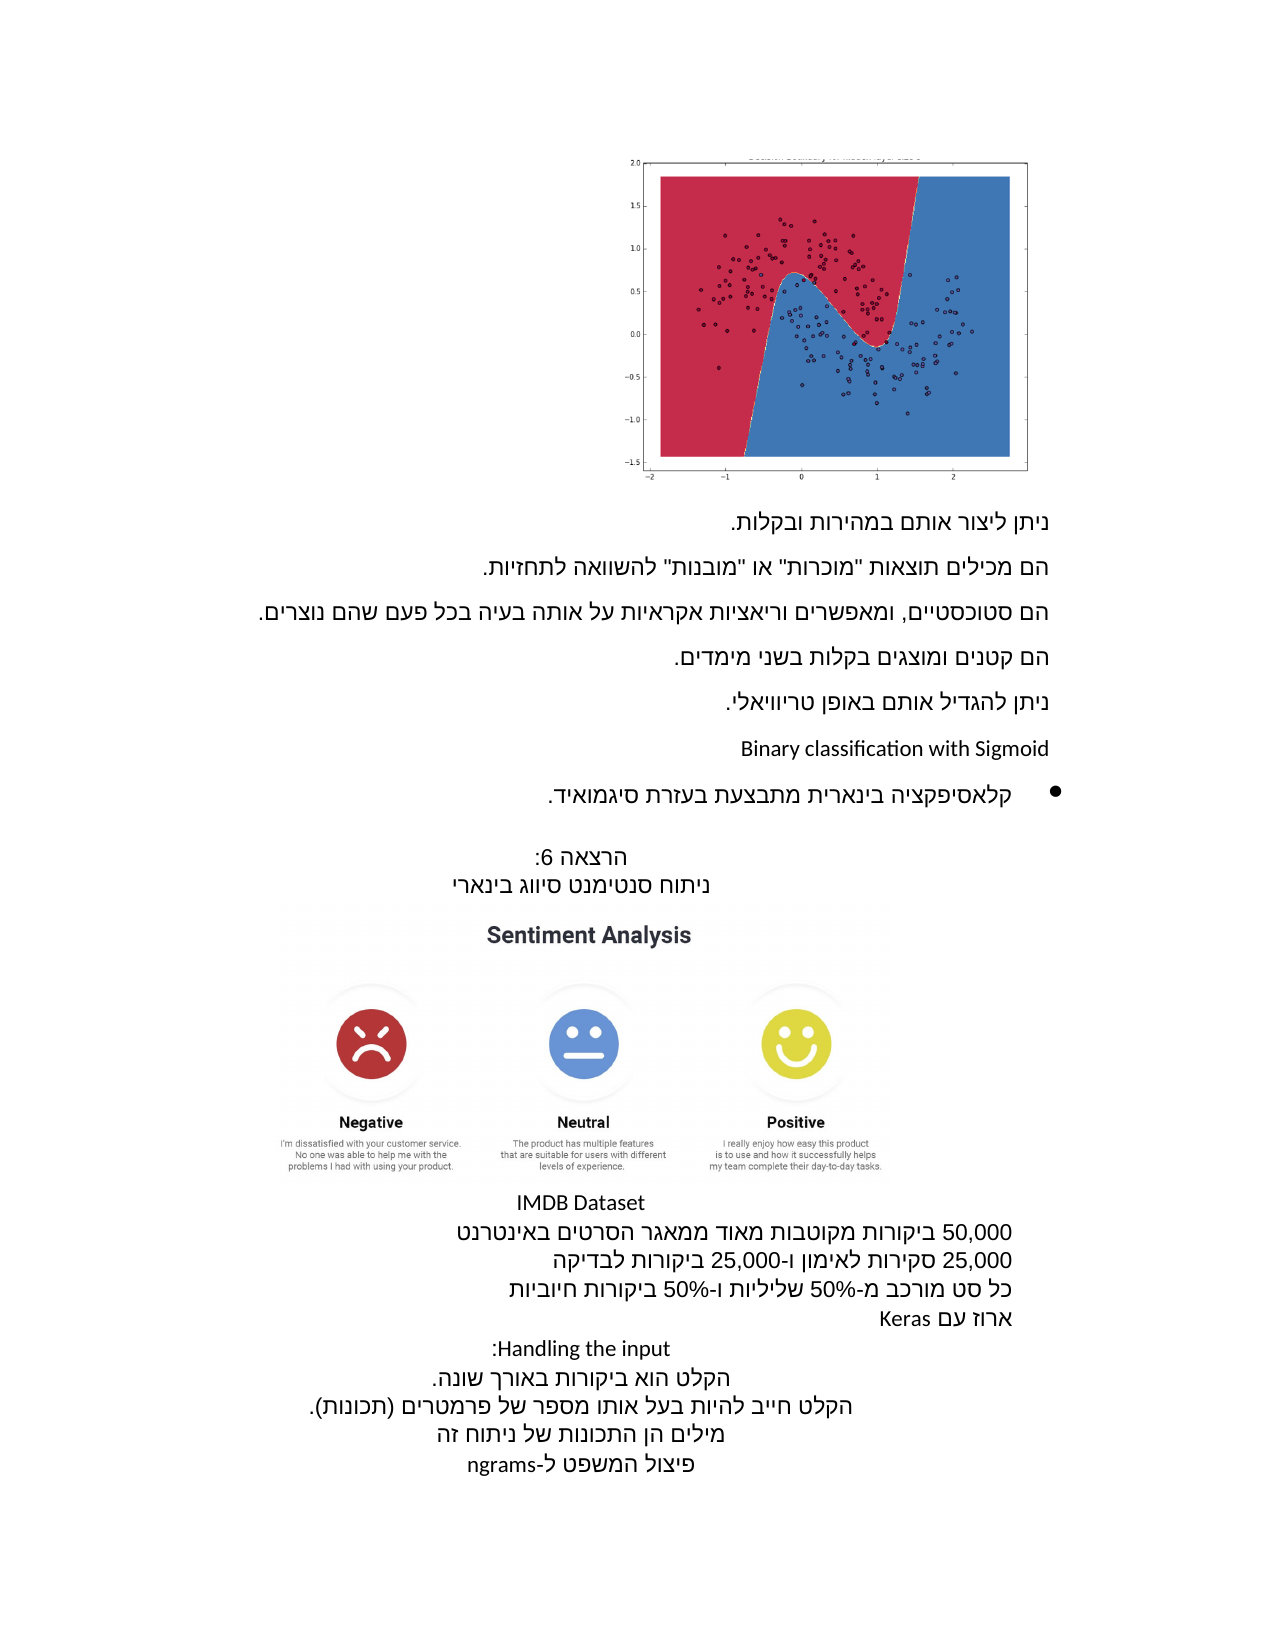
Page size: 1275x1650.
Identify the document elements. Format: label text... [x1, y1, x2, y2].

list ארוז עם Keras [150, 1304, 1012, 1332]
text הם קטנים ומוצגים בקלות בשני מימדים. [150, 644, 1050, 670]
list הרצאה 6: [150, 844, 1012, 870]
text הם מכילים תוצאות "מוכרות" או "מובנות" להשוואה לתחזיות. [150, 553, 1050, 580]
list כל סט מורכב מ-50% שליליות ו-50% ביקורות חיוביות [150, 1276, 1012, 1302]
text ניתן להגדיל אותם באופן טריוויאלי. [150, 689, 1050, 715]
text הם סטוכסטיים, ומאפשרים וריאציות אקראיות על אותה בעיה בכל פעם שהם נוצרים. [150, 599, 1050, 625]
list קלאסיפקציה בינארית מתבצעת בעזרת סיגמואיד. [150, 781, 1050, 811]
list הקלט הוא ביקורות באורך שונה. [150, 1364, 1012, 1391]
text ניתן ליצור אותם במהירות ובקלות. [150, 508, 1050, 535]
list מילים הן התכונות של ניתוח זה [150, 1421, 1012, 1448]
list Handling the input: [150, 1334, 1012, 1362]
list 25,000 סקירות לאימון ו-25,000 ביקורות לבדיקה [150, 1247, 1012, 1273]
text Binary classification with Sigmoid [150, 734, 1050, 762]
list ניתוח סנטימנט סיווג בינארי [150, 872, 1012, 898]
list IMDB Dataset [150, 1188, 1012, 1217]
list 50,000 ביקורות מקוטבות מאוד ממאגר הסרטים באינטרנט [150, 1219, 1012, 1245]
list הקלט חייב להיות בעל אותו מספר של פרמטרים (תכונות). [150, 1393, 1012, 1419]
picture [615, 150, 1050, 490]
list פיצול המשפט ל-ngrams [150, 1450, 1012, 1478]
picture [272, 900, 890, 1187]
